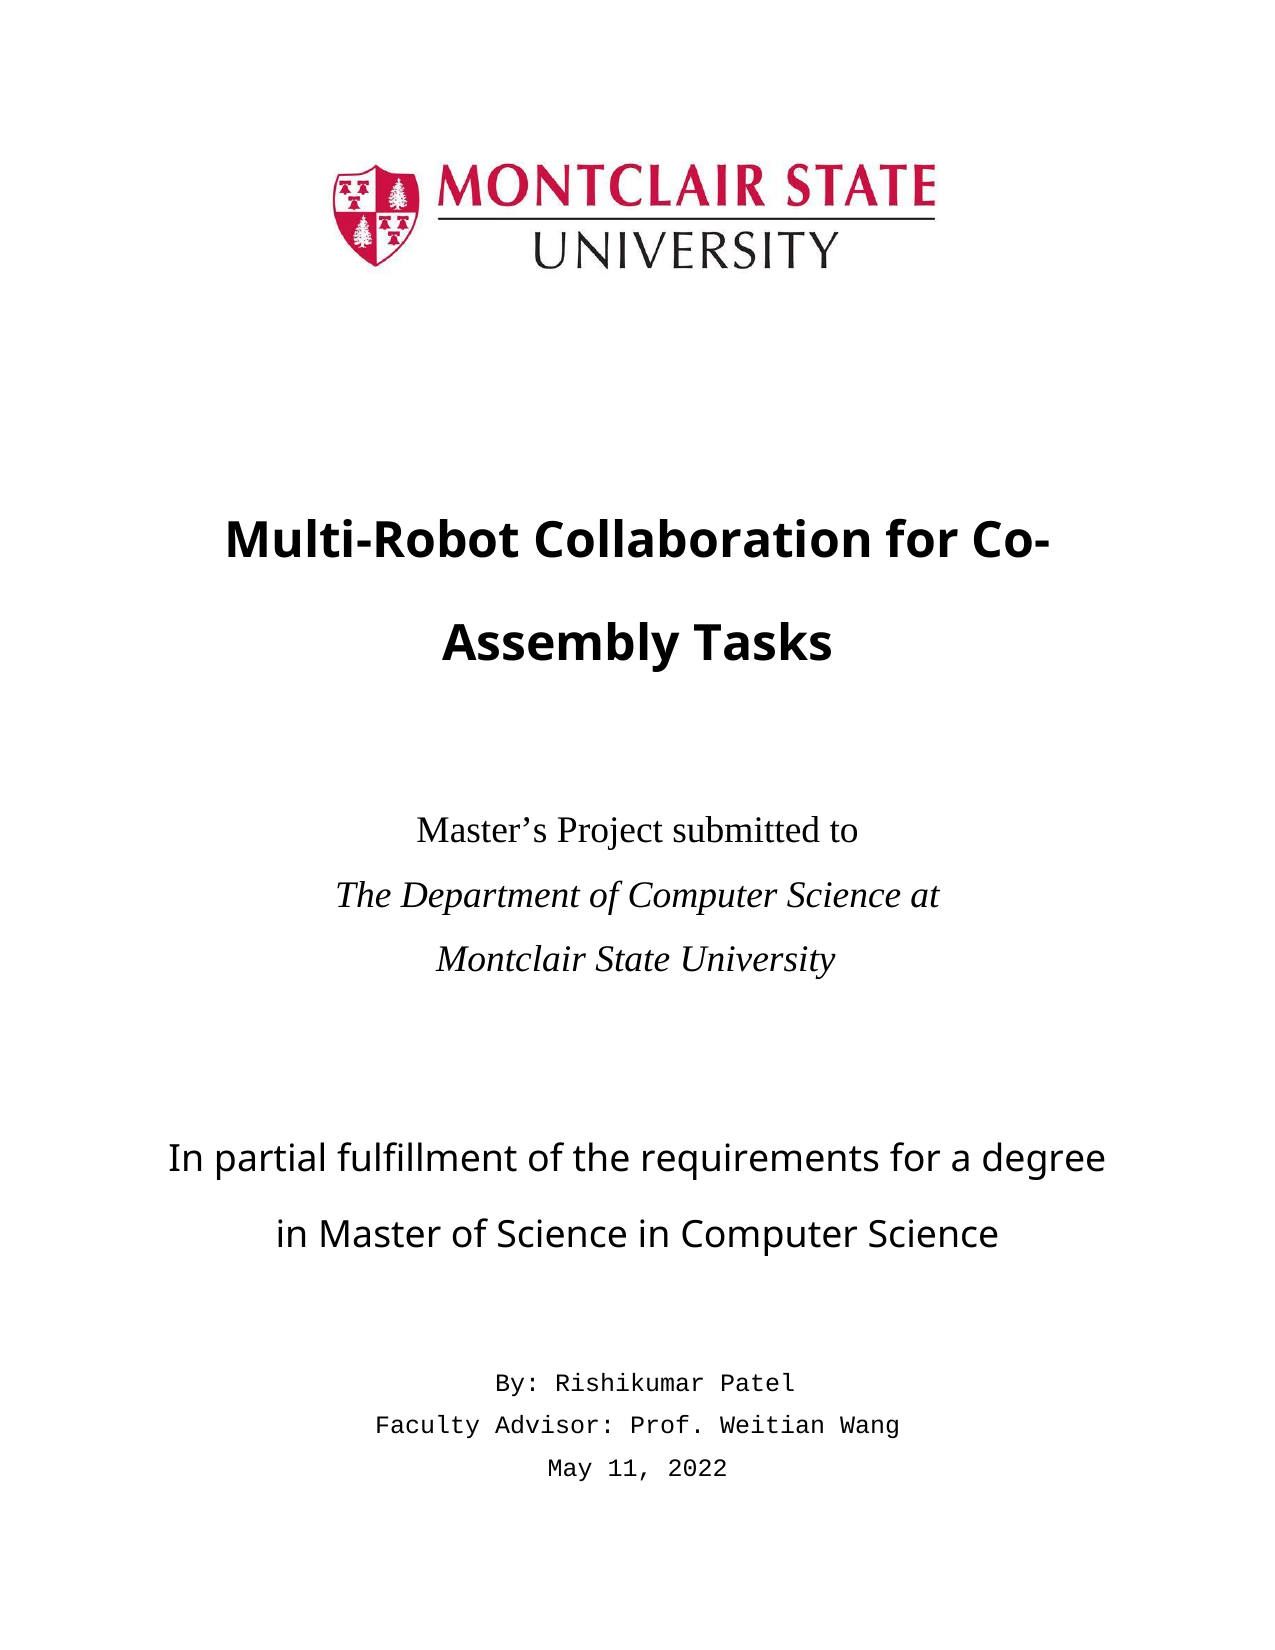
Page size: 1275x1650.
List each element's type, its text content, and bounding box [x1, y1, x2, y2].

text Master’s Project submitted to [150, 807, 1125, 851]
text May 11, 2022 [150, 1455, 1125, 1484]
title Multi-Robot Collaboration for Co-Assembly Tasks [150, 504, 1125, 675]
text In partial fulfillment of the requirements for a degree in Master of Science in Computer Science [150, 1131, 1125, 1258]
picture [322, 150, 953, 288]
text By: Rishikumar Patel [150, 1370, 1125, 1399]
text Faculty Advisor: Prof. Weitian Wang [150, 1413, 1125, 1441]
text The Department of Computer Science at [150, 872, 1125, 915]
text Montclair State University [150, 937, 1125, 980]
